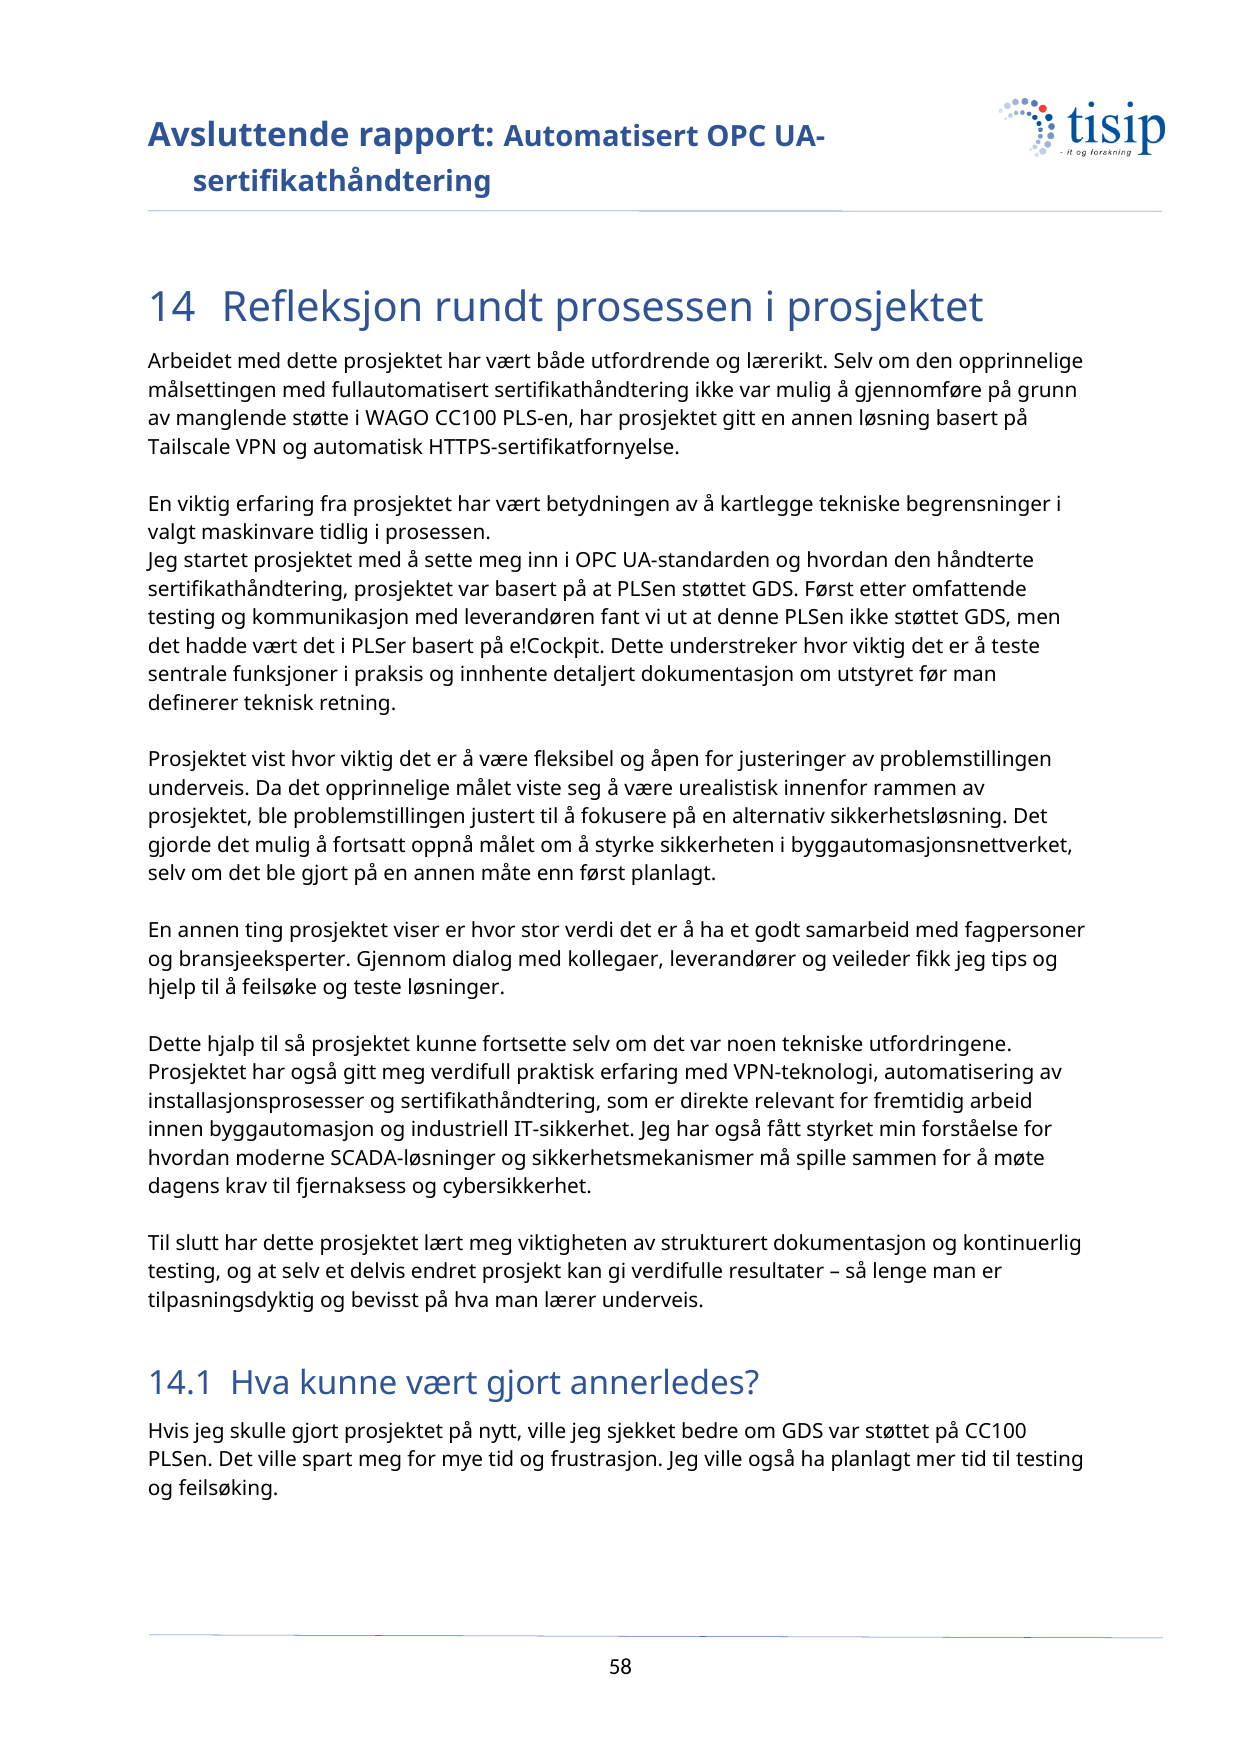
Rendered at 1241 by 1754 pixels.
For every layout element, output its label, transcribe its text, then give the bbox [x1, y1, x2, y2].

subtitle Hva kunne vært gjort annerledes? [148, 1358, 1093, 1404]
text Arbeidet med dette prosjektet har vært både utfordrende og lærerikt. Selv om den opprinnelige målsettingen med fullautomatisert sertifikathåndtering ikke var mulig å gjennomføre på grunn av manglende støtte i WAGO CC100 PLS-en, har prosjektet gitt en annen løsning basert på Tailscale VPN og automatisk HTTPS-sertifikatfornyelse. [148, 346, 1093, 460]
text Til slutt har dette prosjektet lært meg viktigheten av strukturert dokumentasjon og kontinuerlig testing, og at selv et delvis endret prosjekt kan gi verdifulle resultater – så lenge man er tilpasningsdyktig og bevisst på hva man lærer underveis. [148, 1228, 1093, 1313]
text Dette hjalp til så prosjektet kunne fortsette selv om det var noen tekniske utfordringene. [148, 1029, 1093, 1057]
picture [991, 92, 1169, 160]
text Jeg startet prosjektet med å sette meg inn i OPC UA-standarden og hvordan den håndterte sertifikathåndtering, prosjektet var basert på at PLSen støttet GDS. Først etter omfattende testing og kommunikasjon med leverandøren fant vi ut at denne PLSen ikke støttet GDS, men det hadde vært det i PLSer basert på e!Cockpit. Dette understreker hvor viktig det er å teste sentrale funksjoner i praksis og innhente detaljert dokumentasjon om utstyret før man definerer teknisk retning. [148, 546, 1093, 716]
text Prosjektet vist hvor viktig det er å være fleksibel og åpen for justeringer av problemstillingen underveis. Da det opprinnelige målet viste seg å være urealistisk innenfor rammen av prosjektet, ble problemstillingen justert til å fokusere på en alternativ sikkerhetsløsning. Det gjorde det mulig å fortsatt oppnå målet om å styrke sikkerheten i byggautomasjonsnettverket, selv om det ble gjort på en annen måte enn først planlagt. [148, 744, 1093, 887]
text Hvis jeg skulle gjort prosjektet på nytt, ville jeg sjekket bedre om GDS var støttet på CC100 PLSen. Det ville spart meg for mye tid og frustrasjon. Jeg ville også ha planlagt mer tid til testing og feilsøking. [148, 1416, 1093, 1501]
text Prosjektet har også gitt meg verdifull praktisk erfaring med VPN-teknologi, automatisering av installasjonsprosesser og sertifikathåndtering, som er direkte relevant for fremtidig arbeid innen byggautomasjon og industriell IT-sikkerhet. Jeg har også fått styrket min forståelse for hvordan moderne SCADA-løsninger og sikkerhetsmekanismer må spille sammen for å møte dagens krav til fjernaksess og cybersikkerhet. [148, 1057, 1093, 1199]
subtitle Refleksjon rundt prosessen i prosjektet [148, 277, 1093, 334]
text En viktig erfaring fra prosjektet har vært betydningen av å kartlegge tekniske begrensninger i valgt maskinvare tidlig i prosessen. [148, 489, 1093, 546]
text En annen ting prosjektet viser er hvor stor verdi det er å ha et godt samarbeid med fagpersoner og bransjeeksperter. Gjennom dialog med kollegaer, leverandører og veileder fikk jeg tips og hjelp til å feilsøke og teste løsninger. [148, 915, 1093, 1001]
